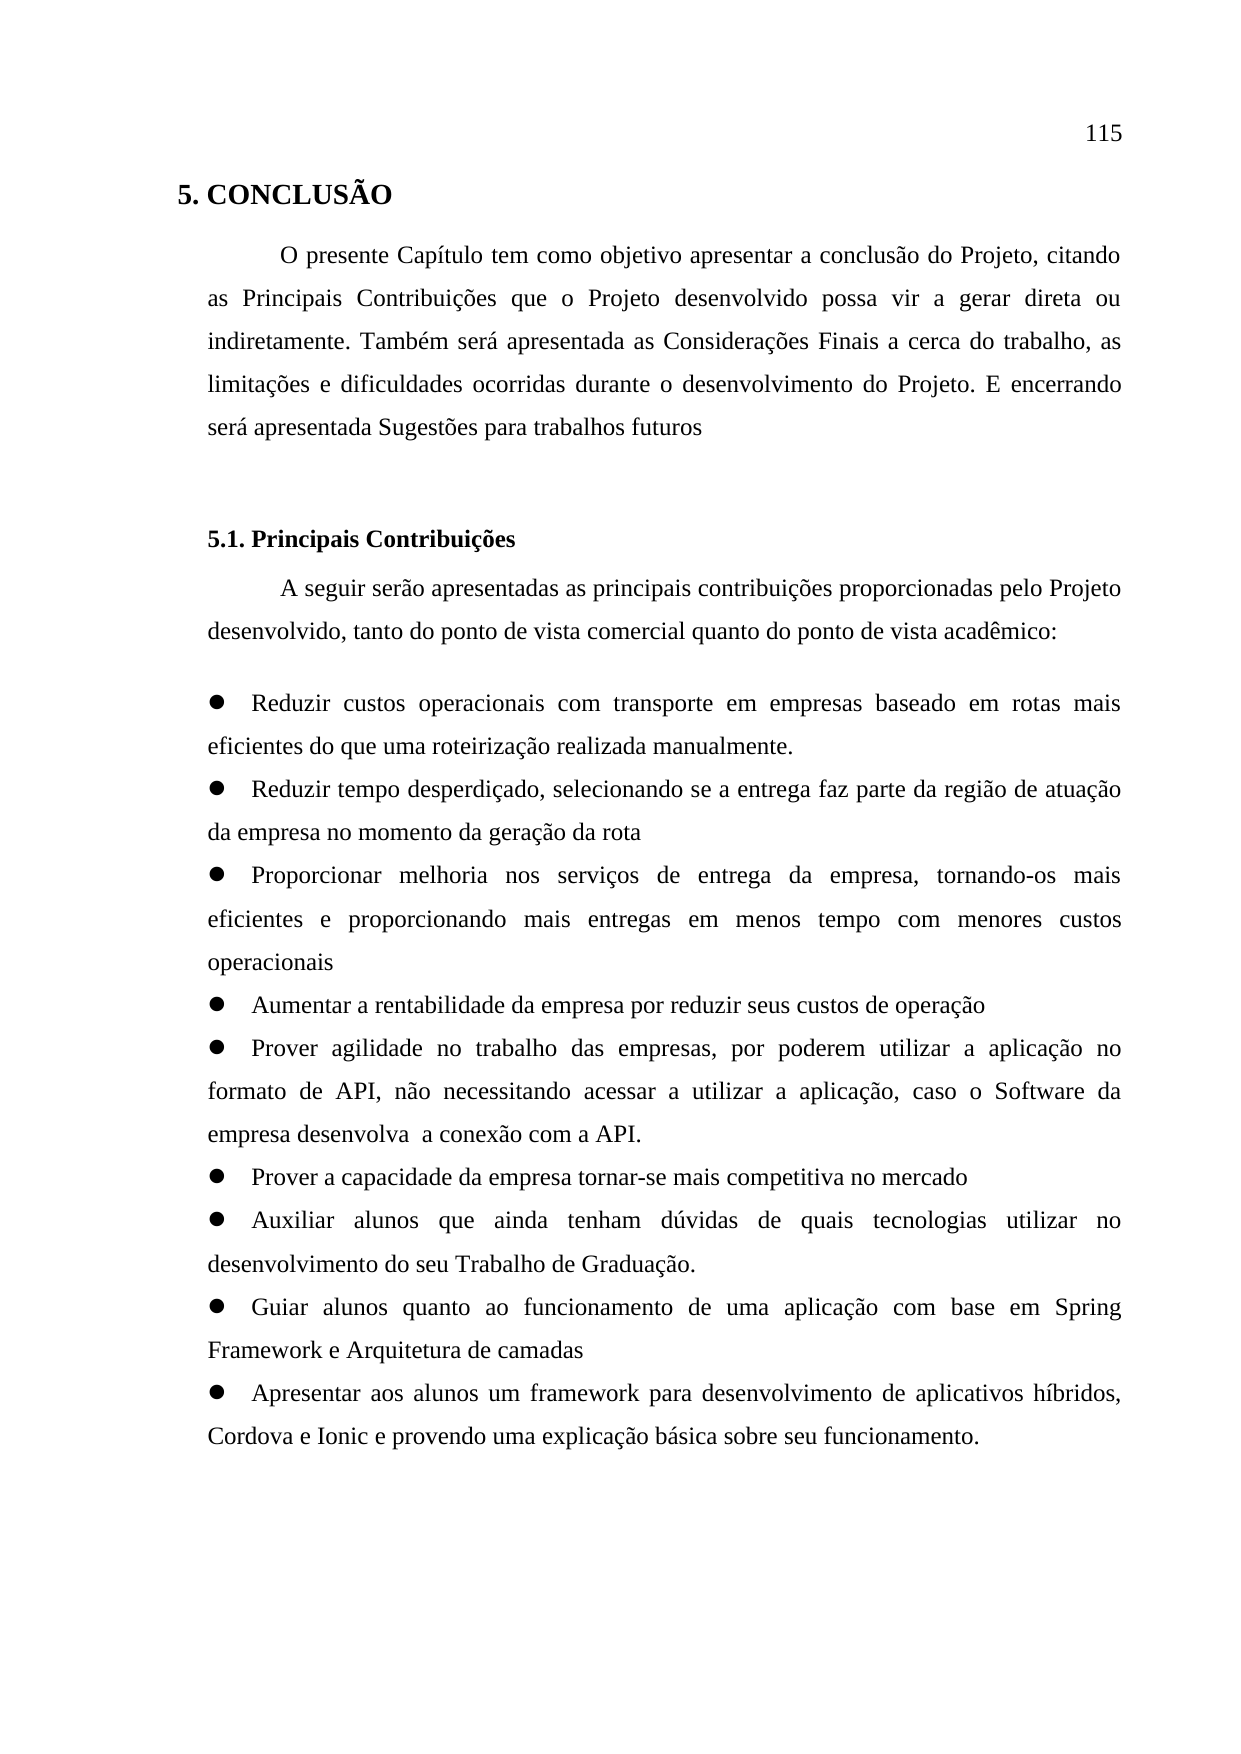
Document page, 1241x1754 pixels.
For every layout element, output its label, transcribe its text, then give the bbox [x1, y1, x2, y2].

subtitle CONCLUSÃO [177, 177, 1122, 211]
subtitle Principais Contribuições [207, 524, 1122, 552]
list Auxiliar alunos que ainda tenham dúvidas de quais tecnologias utilizar no desenvolvimento do seu Trabalho de Graduação. [207, 1206, 1122, 1277]
list Aumentar a rentabilidade da empresa por reduzir seus custos de operação [207, 990, 1122, 1019]
list Guiar alunos quanto ao funcionamento de uma aplicação com base em Spring Framework e Arquitetura de camadas [207, 1292, 1122, 1364]
list Reduzir tempo desperdiçado, selecionando se a entrega faz parte da região de atuação da empresa no momento da geração da rota [207, 774, 1122, 846]
list Apresentar aos alunos um framework para desenvolvimento de aplicativos híbridos, Cordova e Ionic e provendo uma explicação básica sobre seu funcionamento. [207, 1378, 1122, 1450]
text A seguir serão apresentadas as principais contribuições proporcionadas pelo Projeto desenvolvido, tanto do ponto de vista comercial quanto do ponto de vista acadêmico: [207, 573, 1122, 645]
list Prover agilidade no trabalho das empresas, por poderem utilizar a aplicação no formato de API, não necessitando acessar a utilizar a aplicação, caso o Software da empresa desenvolva a conexão com a API. [207, 1033, 1122, 1148]
text O presente Capítulo tem como objetivo apresentar a conclusão do Projeto, citando as Principais Contribuições que o Projeto desenvolvido possa vir a gerar direta ou indiretamente. Também será apresentada as Considerações Finais a cerca do trabalho, as limitações e dificuldades ocorridas durante o desenvolvimento do Projeto. E encerrando será apresentada Sugestões para trabalhos futuros [207, 240, 1122, 441]
list Prover a capacidade da empresa tornar-se mais competitiva no mercado [207, 1162, 1122, 1191]
list Proporcionar melhoria nos serviços de entrega da empresa, tornando-os mais eficientes e proporcionando mais entregas em menos tempo com menores custos operacionais [207, 861, 1122, 976]
list Reduzir custos operacionais com transporte em empresas baseado em rotas mais eficientes do que uma roteirização realizada manualmente. [207, 688, 1122, 760]
